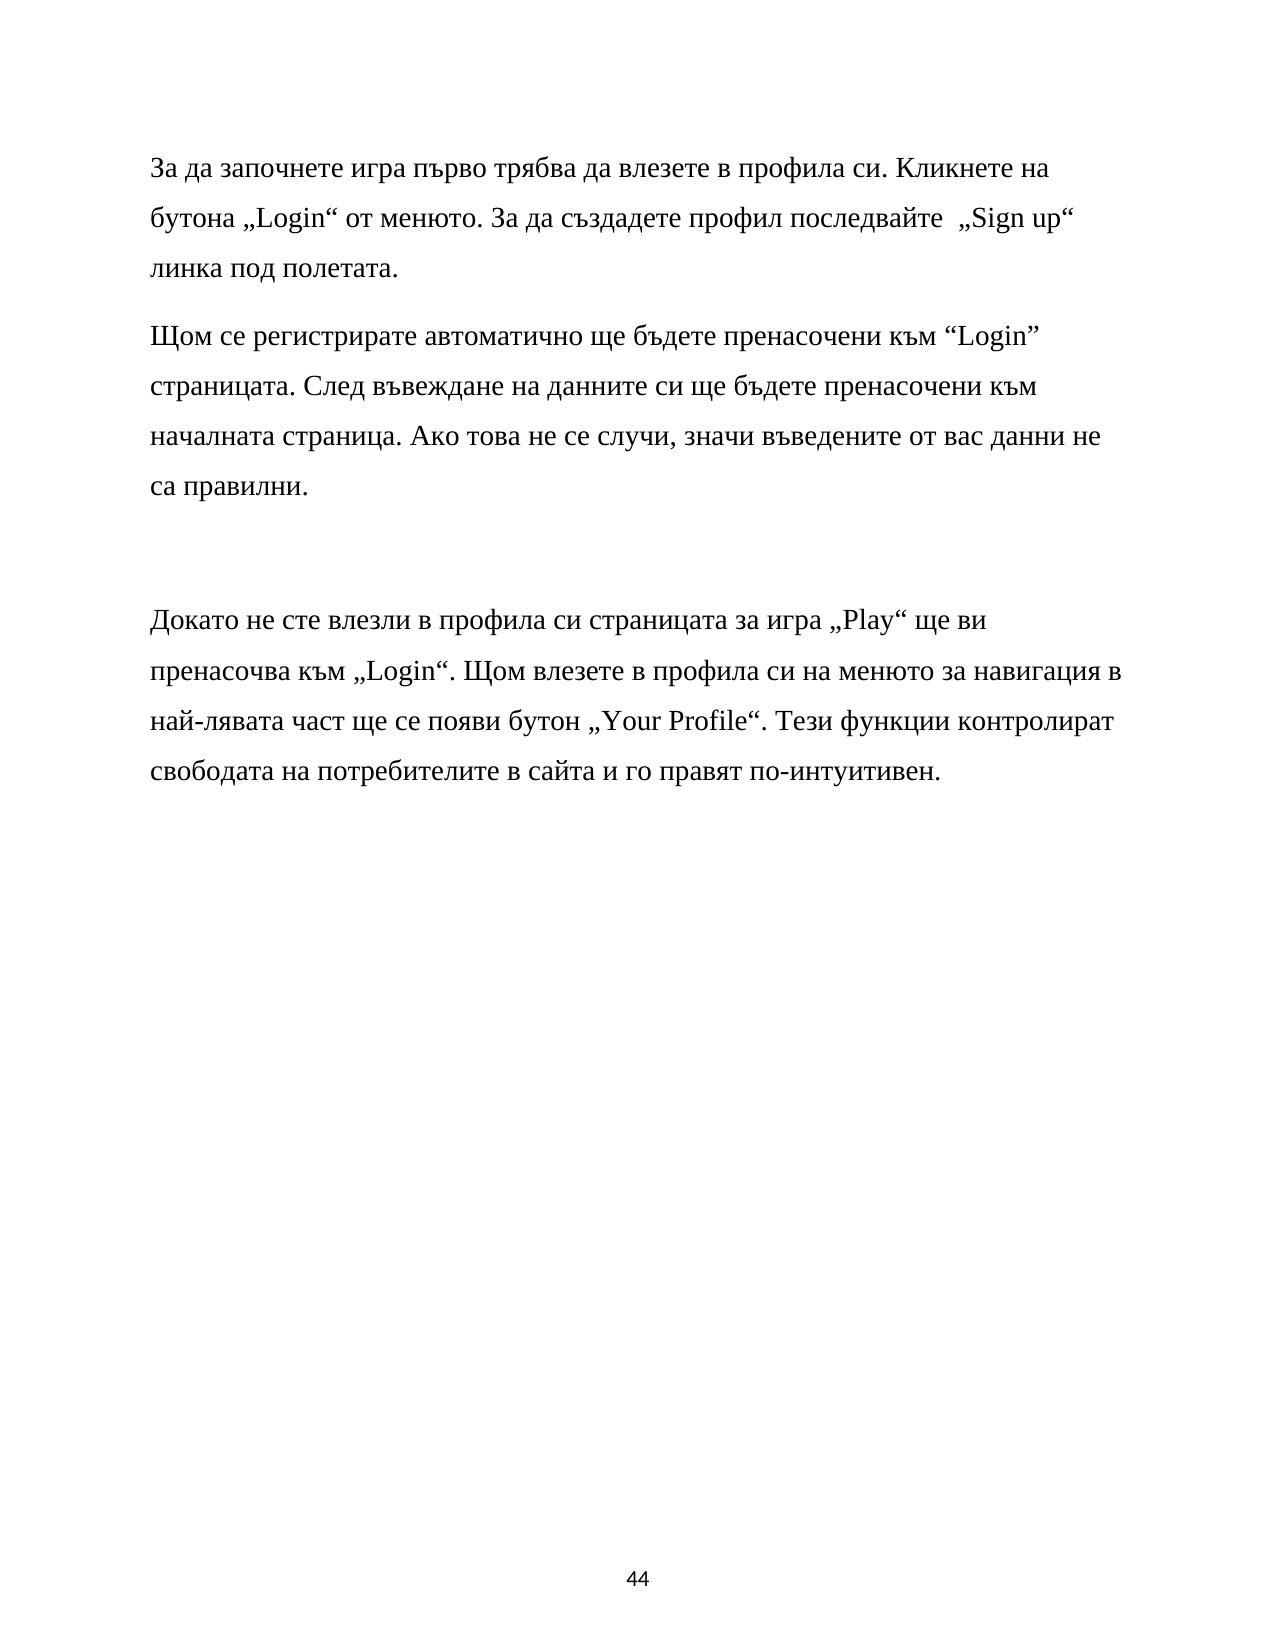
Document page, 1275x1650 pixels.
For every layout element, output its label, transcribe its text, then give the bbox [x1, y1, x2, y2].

text Щом се регистрирате автоматично ще бъдете пренасочени към “Login” страницата. След въвеждане на данните си ще бъдете пренасочени към началната страница. Ако това не се случи, значи въведените от вас данни не са правилни. [150, 318, 1125, 502]
text За да започнете игра първо трябва да влезете в профила си. Кликнете на бутона „Login“ от менюто. За да създадете профил последвайте „Sign up“ линка под полетата. [150, 150, 1125, 284]
text Докато не сте влезли в профила си страницата за игра „Play“ ще ви пренасочва към „Login“. Щом влезете в профила си на менюто за навигация в най-лявата част ще се появи бутон „Your Profile“. Тези функции контролират свободата на потребителите в сайта и го правят по-интуитивен. [150, 602, 1125, 787]
